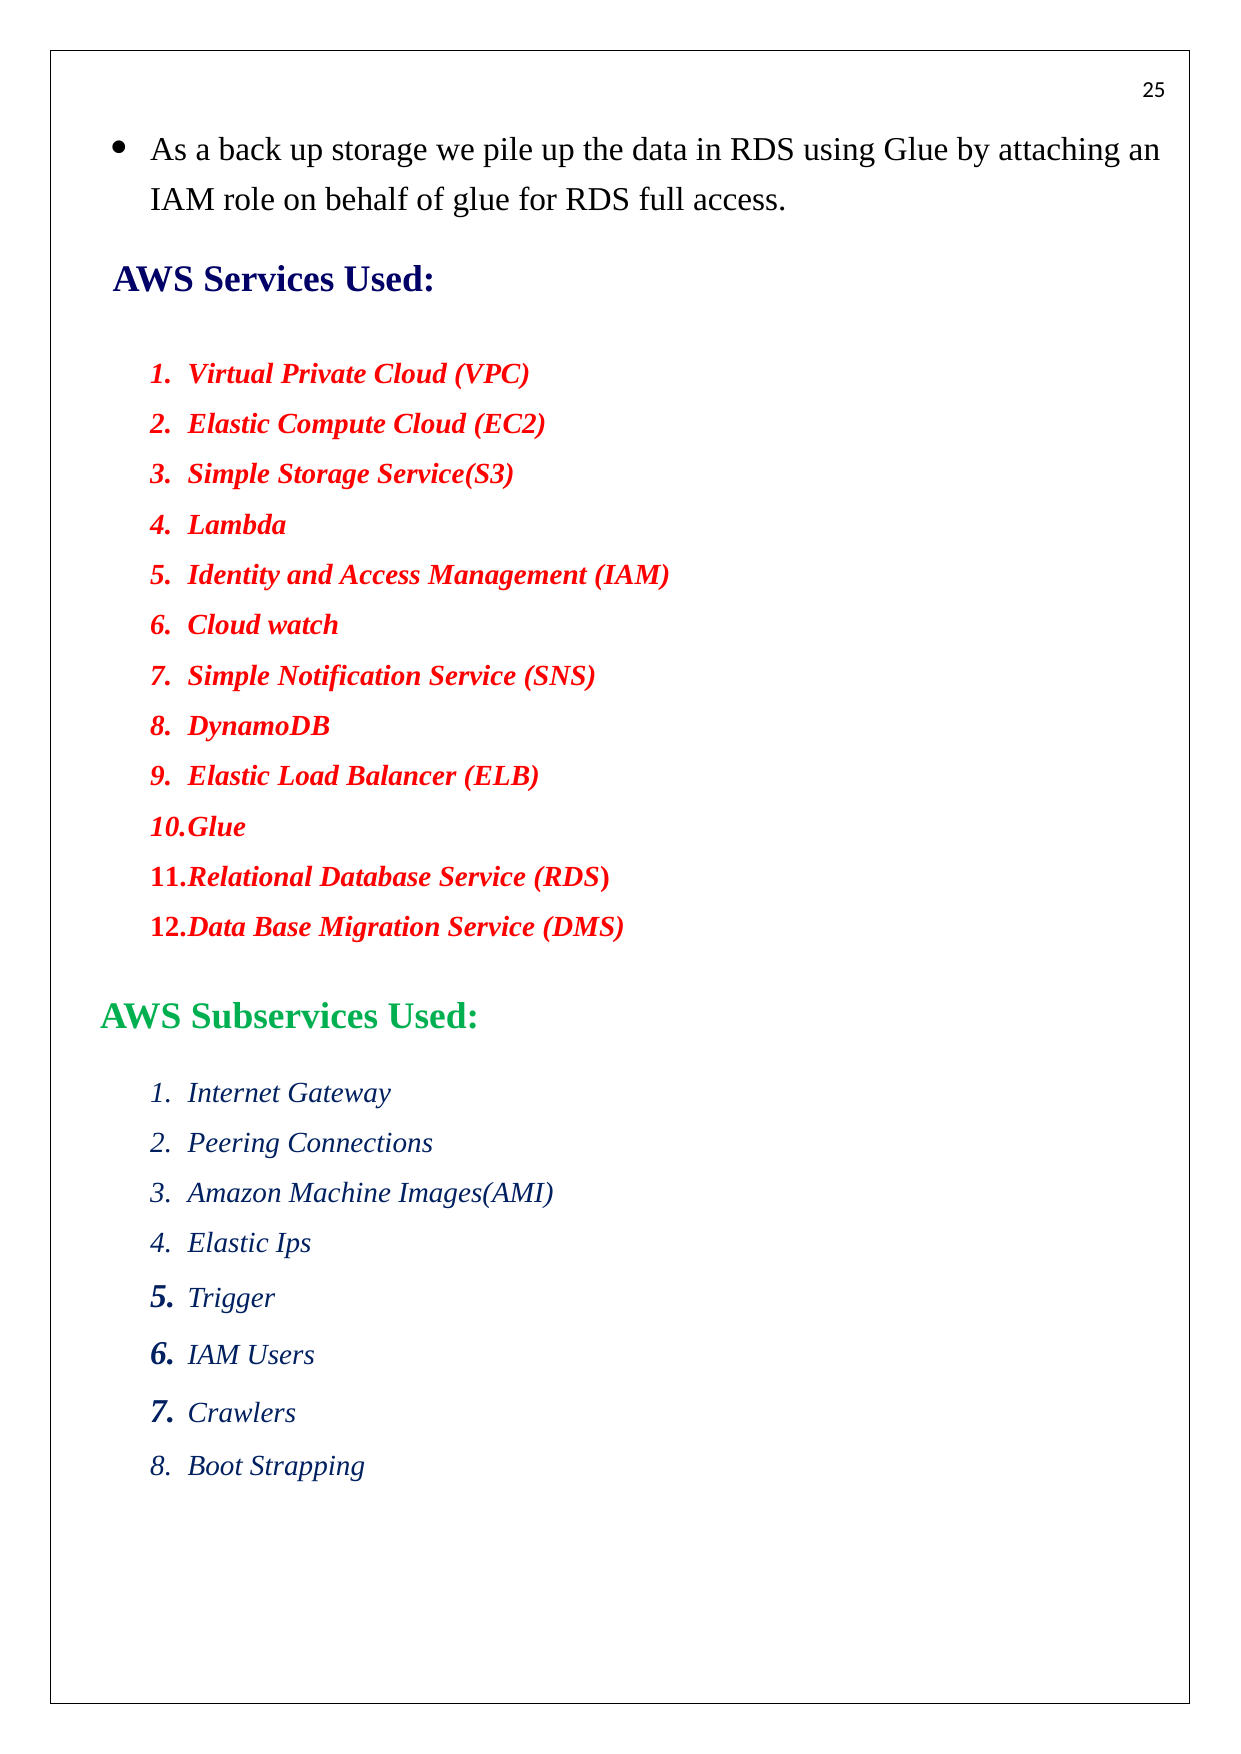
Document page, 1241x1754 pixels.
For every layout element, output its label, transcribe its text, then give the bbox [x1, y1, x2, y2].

list Relational Database Service (RDS) [150, 859, 1165, 893]
list Peering Connections [150, 1125, 1165, 1158]
list Internet Gateway [150, 1075, 1165, 1108]
list Lambda [150, 507, 1165, 540]
list Simple Notification Service (SNS) [150, 658, 1165, 691]
list Virtual Private Cloud (VPC) [150, 356, 1165, 389]
list Identity and Access Management (IAM) [150, 557, 1165, 591]
list DynamoDB [150, 708, 1165, 742]
list Elastic Compute Cloud (EC2) [150, 406, 1165, 440]
list Glue [150, 809, 1165, 842]
list Elastic Ips [150, 1226, 1165, 1259]
list Amazon Machine Images(AMI) [150, 1175, 1165, 1209]
list IAM Users [150, 1333, 1165, 1372]
list As a back up storage we pile up the data in RDS using Glue by attaching an IAM role on behalf of glue for RDS full access. [112, 129, 1165, 218]
text AWS Subservices Used: [75, 993, 1165, 1036]
list Cloud watch [150, 607, 1165, 641]
list Simple Storage Service(S3) [150, 457, 1165, 490]
text AWS Services Used: [112, 257, 1165, 300]
list Trigger [150, 1276, 1165, 1314]
list Crawlers [150, 1391, 1165, 1429]
list Elastic Load Balancer (ELB) [150, 758, 1165, 792]
list Boot Strapping [150, 1448, 1165, 1482]
list Data Base Migration Service (DMS) [150, 909, 1165, 943]
